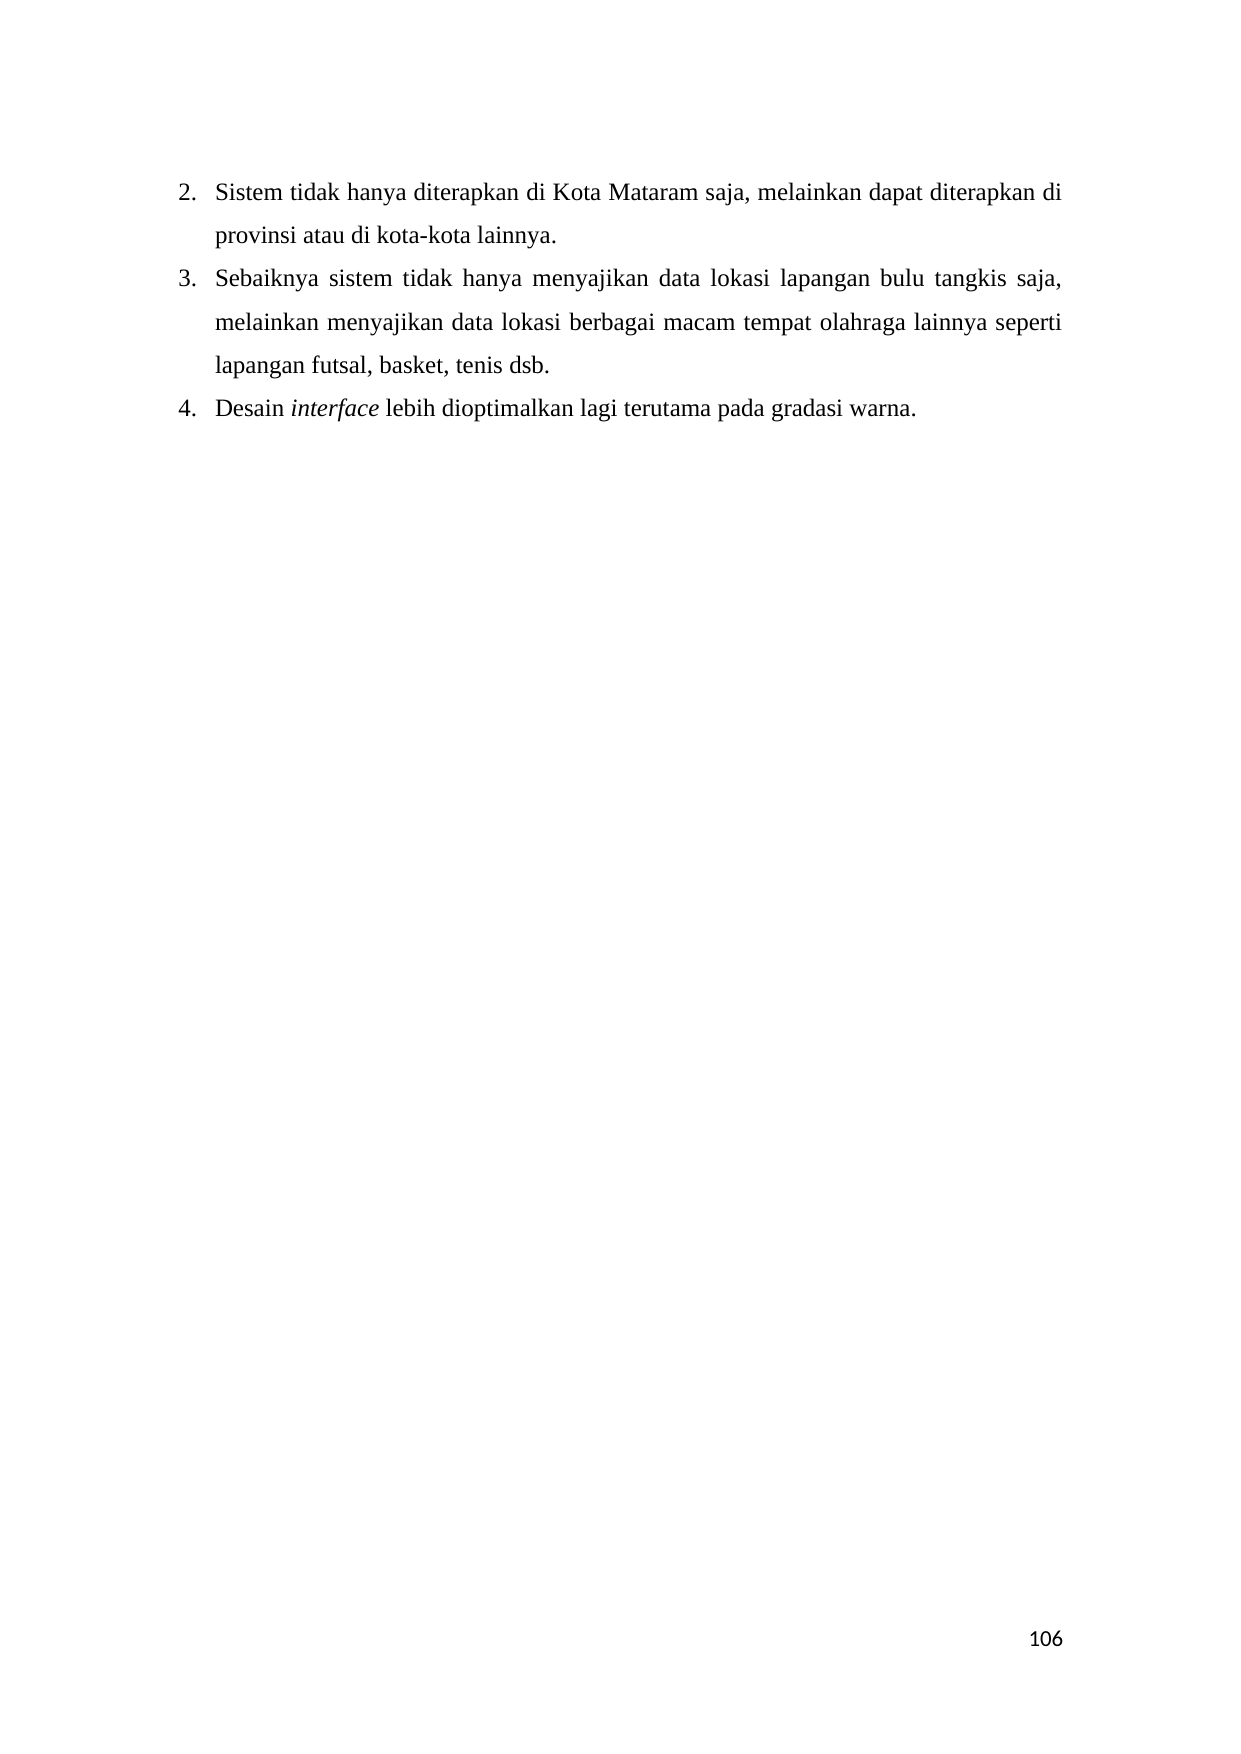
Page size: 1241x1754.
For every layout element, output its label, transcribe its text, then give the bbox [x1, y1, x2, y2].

list Sebaiknya sistem tidak hanya menyajikan data lokasi lapangan bulu tangkis saja, melainkan menyajikan data lokasi berbagai macam tempat olahraga lainnya seperti lapangan futsal, basket, tenis dsb. [178, 263, 1063, 378]
list Desain interface lebih dioptimalkan lagi terutama pada gradasi warna. [178, 393, 1063, 422]
list Sistem tidak hanya diterapkan di Kota Mataram saja, melainkan dapat diterapkan di provinsi atau di kota-kota lainnya. [178, 177, 1063, 249]
